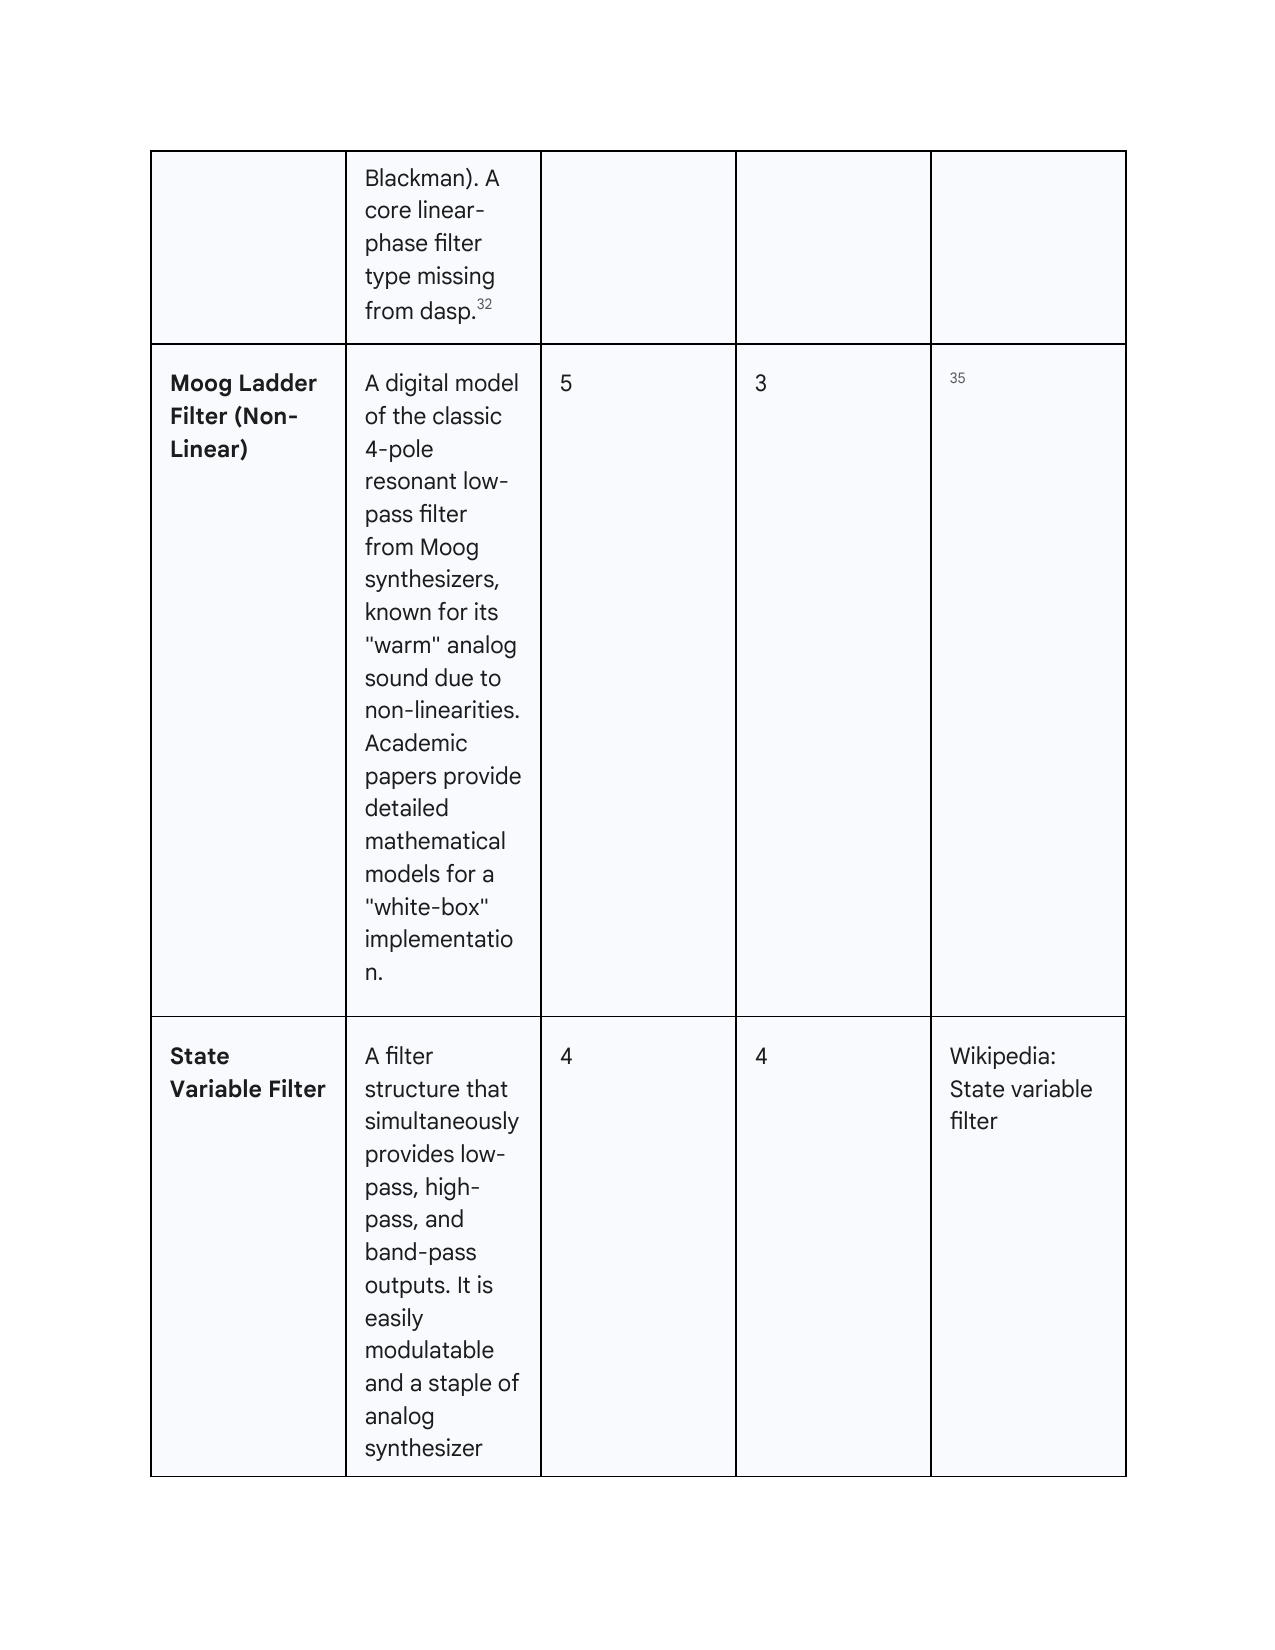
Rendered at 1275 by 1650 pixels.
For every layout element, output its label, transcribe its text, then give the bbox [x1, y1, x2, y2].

table_cell Moog Ladder Filter (Non-Linear) [152, 345, 345, 1016]
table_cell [347, 152, 540, 343]
table_cell 5 [542, 345, 735, 1016]
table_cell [932, 1017, 1125, 1476]
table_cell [152, 152, 345, 343]
table_cell 35 [932, 345, 1125, 1016]
table_cell 4 [737, 1017, 930, 1476]
table_cell 34 [932, 152, 1125, 343]
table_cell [152, 1017, 345, 1476]
table_cell A digital model of the classic 4-pole resonant low-pass filter from Moog synthesizers, known for its "warm" analog sound due to non-linearities. Academic papers provide detailed mathematical models for a "white-box" implementation. [347, 345, 540, 1016]
table_cell 4 [737, 152, 930, 343]
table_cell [347, 1017, 540, 1476]
table_cell 3 [737, 345, 930, 1016]
table_cell 4 [542, 152, 735, 343]
table_cell 4 [542, 1017, 735, 1476]
